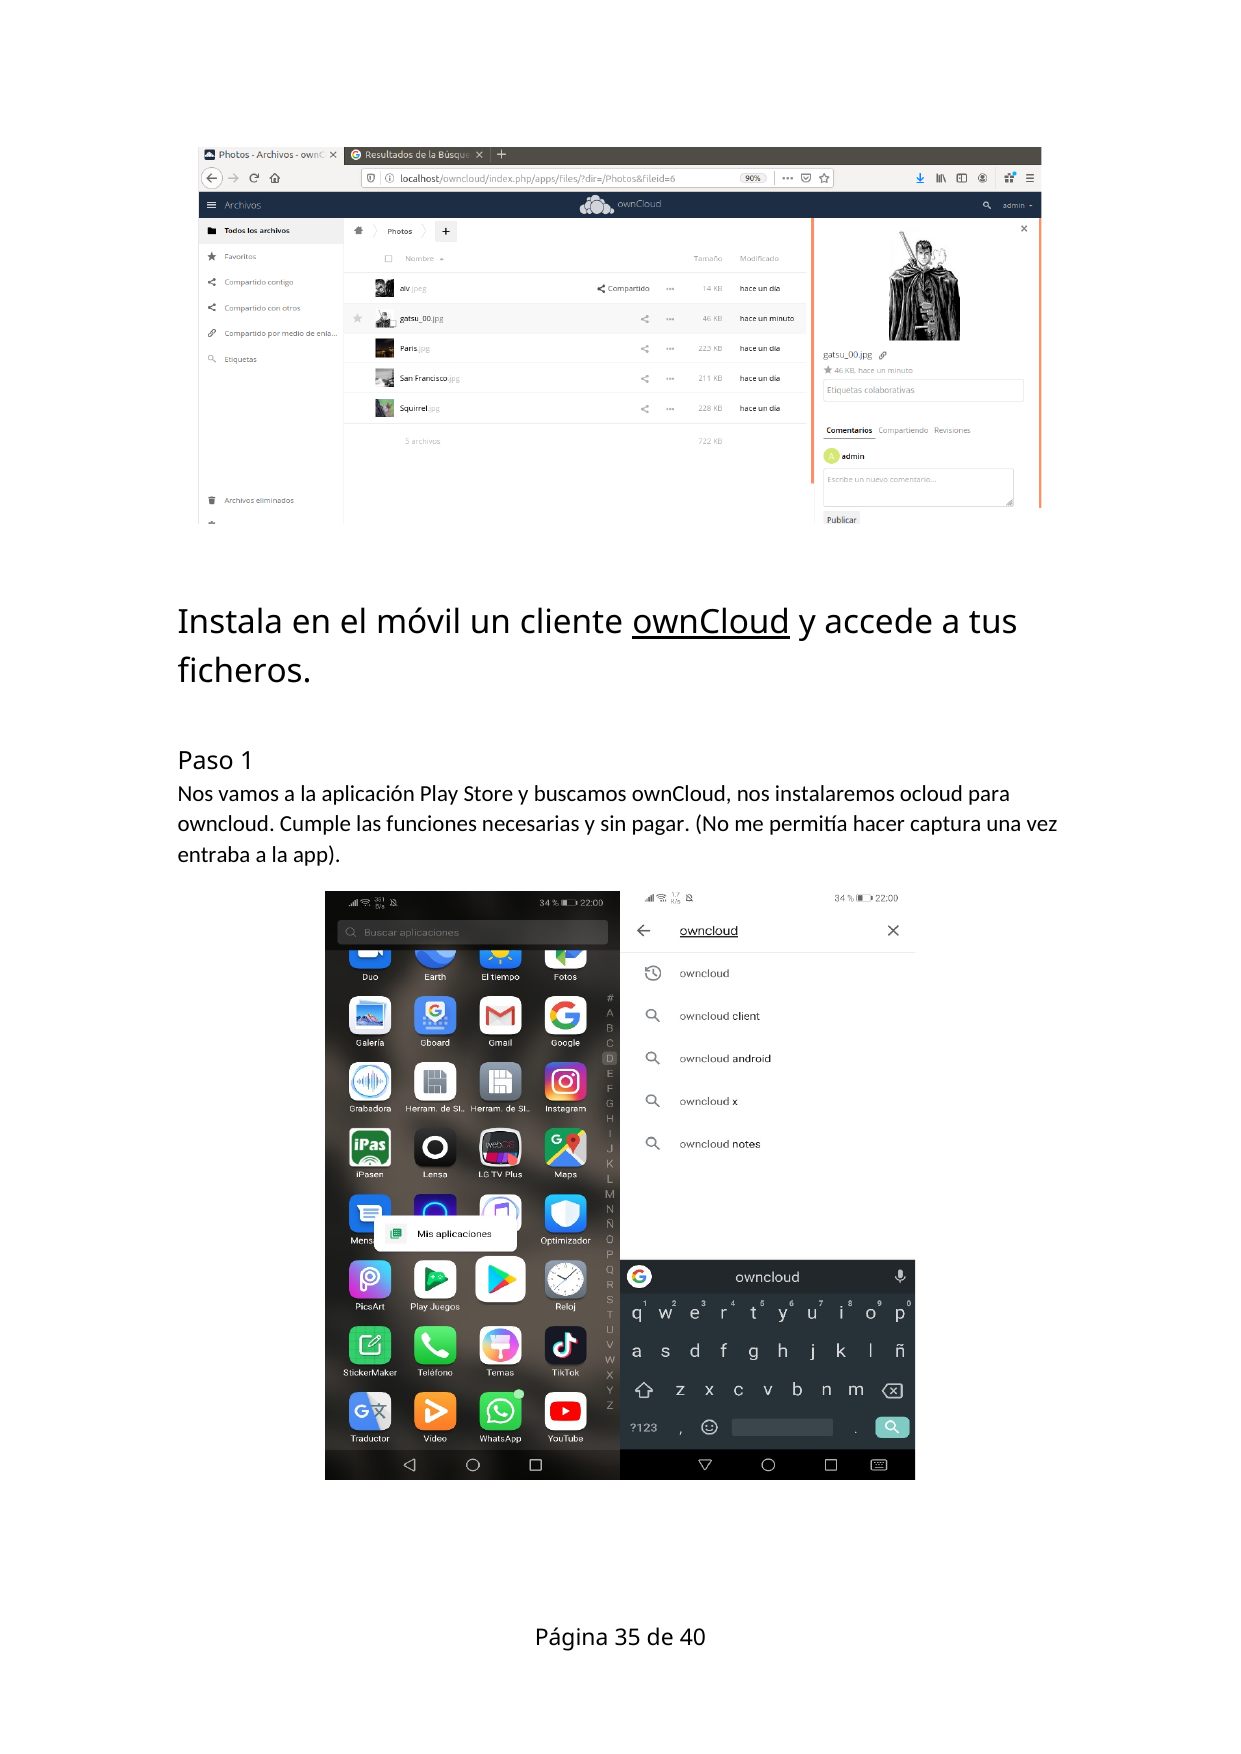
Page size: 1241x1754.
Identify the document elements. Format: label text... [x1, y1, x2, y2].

subtitle Instala en el móvil un cliente ownCloud y accede a tus ficheros. [177, 598, 1063, 692]
picture [198, 147, 1042, 524]
picture [325, 886, 916, 1480]
subtitle Paso 1 [177, 743, 1063, 777]
text Nos vamos a la aplicación Play Store y buscamos ownCloud, nos instalaremos ocloud para owncloud. Cumple las funciones necesarias y sin pagar. (No me permitía hacer captura una vez entraba a la app). [177, 779, 1063, 868]
